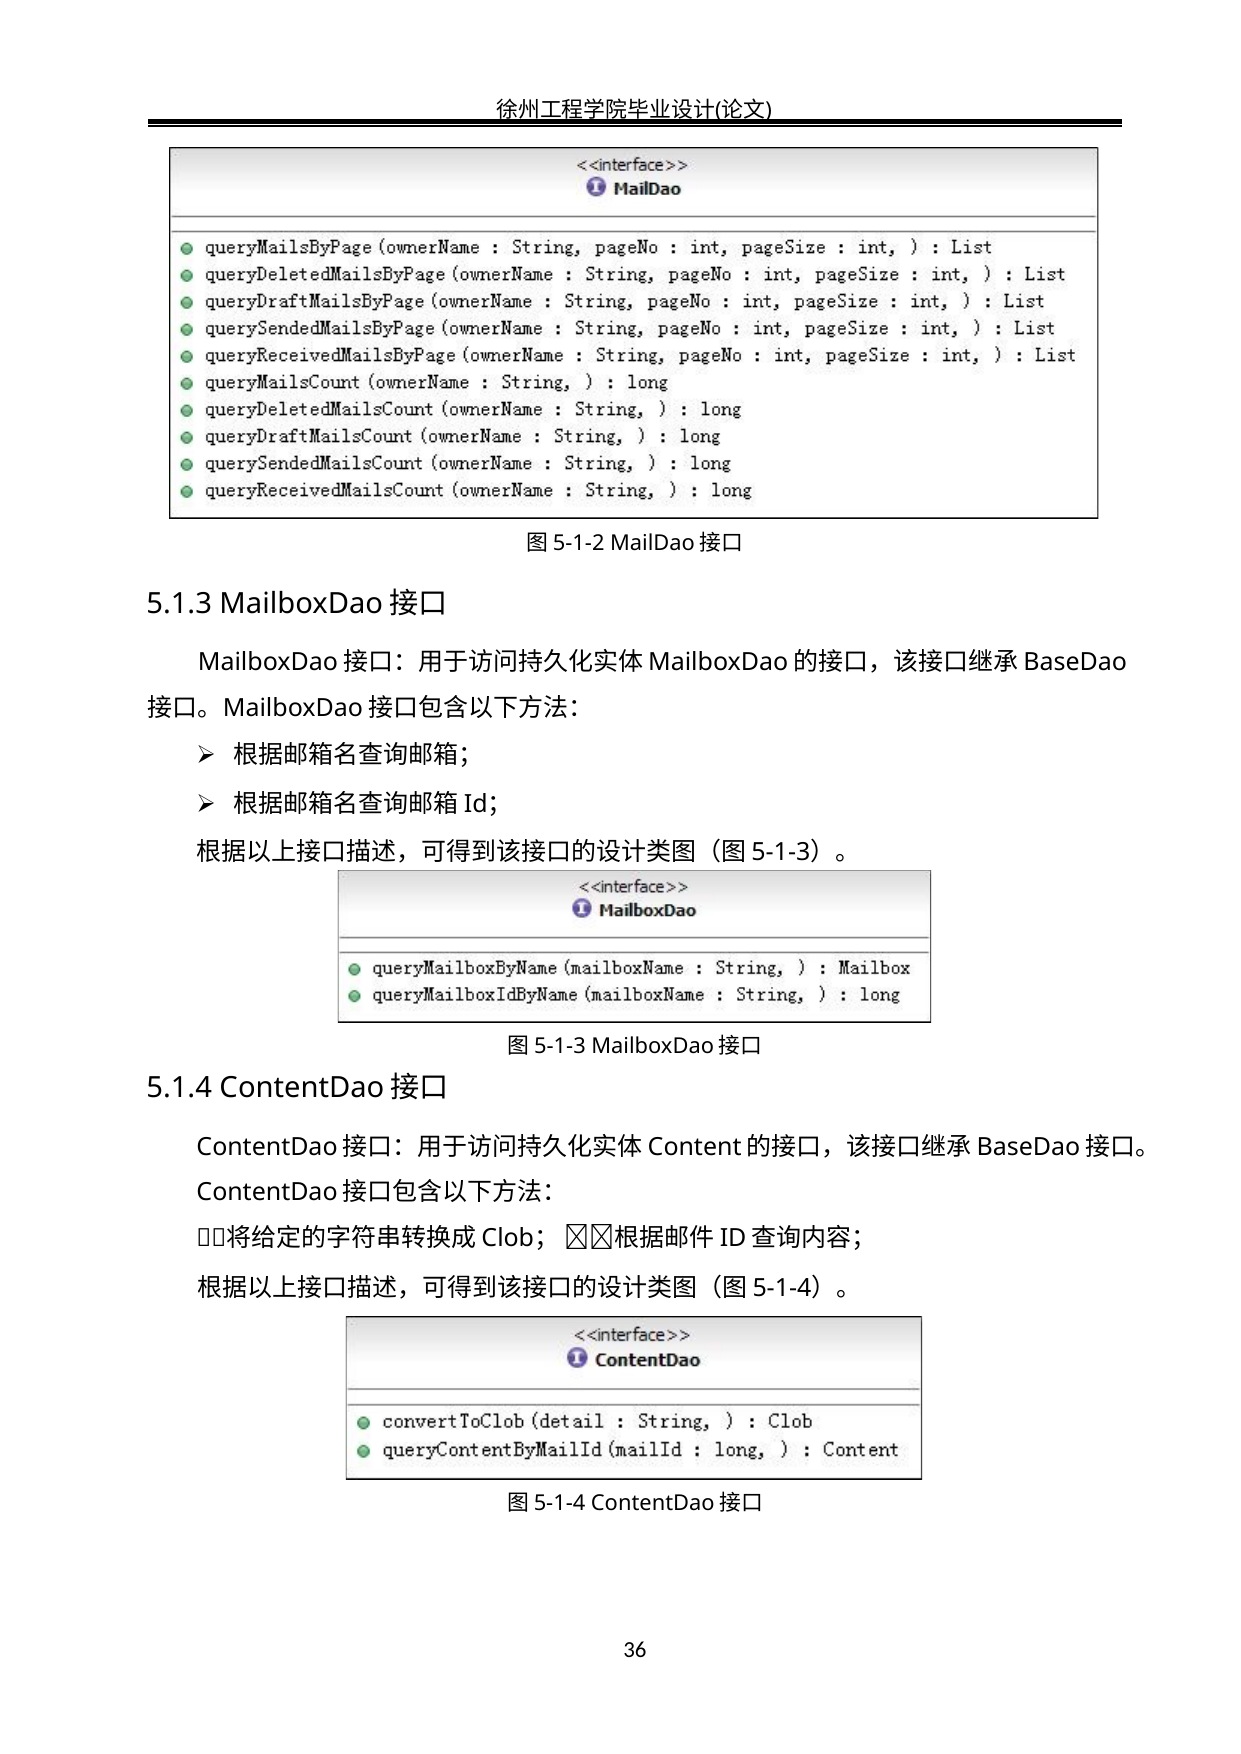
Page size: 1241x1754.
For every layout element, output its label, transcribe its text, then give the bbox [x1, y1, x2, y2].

subtitle 5.1.3 MailboxDao接口 [146, 579, 1141, 622]
text 根据以上接口描述，可得到该接口的设计类图（图5-1-3）。 [196, 831, 1137, 868]
subtitle 5.1.4 ContentDao接口 [146, 1064, 1141, 1106]
list 根据邮箱名查询邮箱； [196, 735, 1137, 771]
text MailboxDao接口：用于访问持久化实体MailboxDao的接口，该接口继承BaseDao接口。MailboxDao接口包含以下方法： [148, 642, 1137, 724]
picture [169, 147, 1099, 519]
picture [337, 870, 932, 1023]
text ContentDao接口包含以下方法： [196, 1171, 1137, 1208]
text 图5-1-3 MailboxDao接口 [172, 1028, 1098, 1060]
text ContentDao接口：用于访问持久化实体Content的接口，该接口继承BaseDao接口。 [196, 1126, 1137, 1162]
text 图5-1-2 MailDao接口 [172, 525, 1097, 557]
list 根据邮箱名查询邮箱Id； [196, 783, 1137, 820]
picture [345, 1316, 923, 1480]
text 图5-1-4 ContentDao接口 [172, 1485, 1098, 1517]
text 将给定的字符串转换成Clob； 根据邮件ID查询内容；根据以上接口描述，可得到该接口的设计类图（图5-1-4）。 [196, 1218, 866, 1303]
